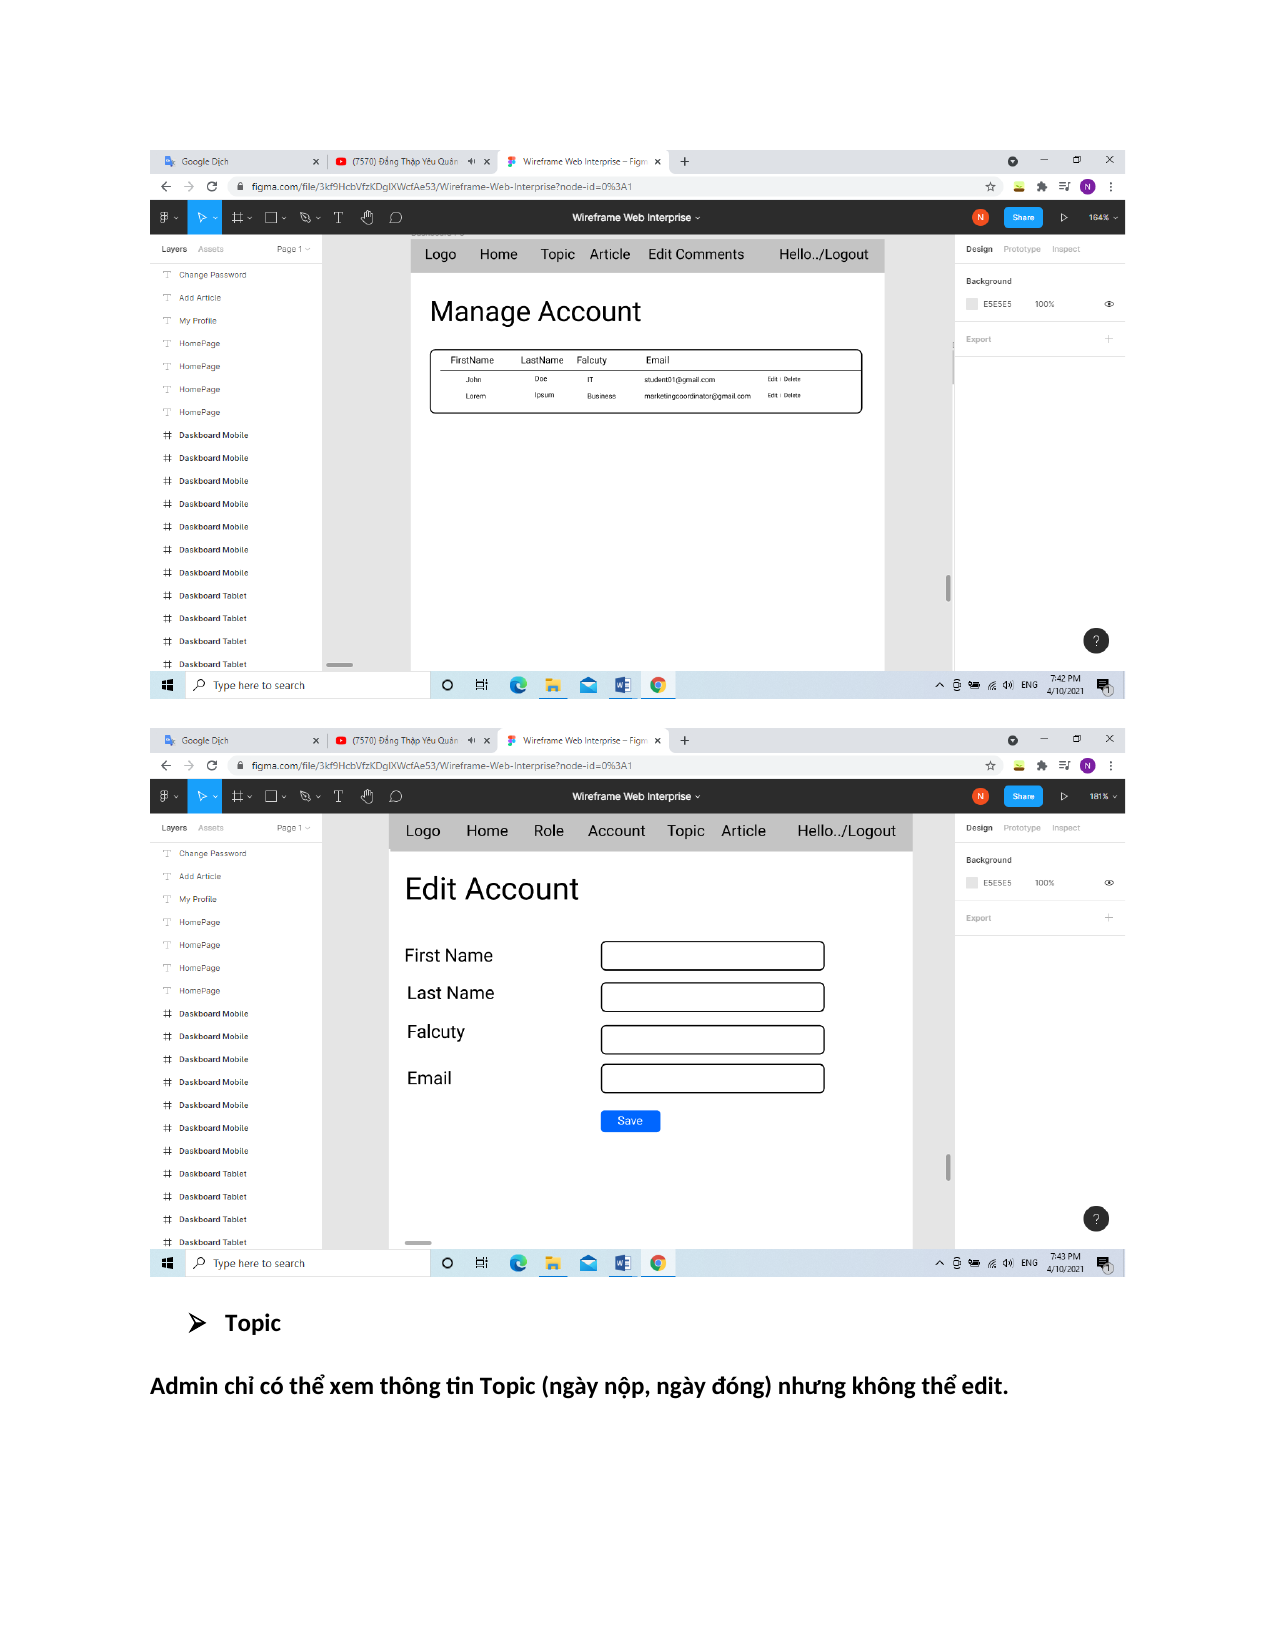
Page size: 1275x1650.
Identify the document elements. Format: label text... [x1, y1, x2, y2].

picture [150, 150, 1125, 699]
list Topic [187, 1307, 1125, 1338]
picture [150, 728, 1125, 1277]
text Admin chỉ có thể xem thông tin Topic (ngày nộp, ngày đóng) nhưng không thể edit. [150, 1370, 1125, 1400]
